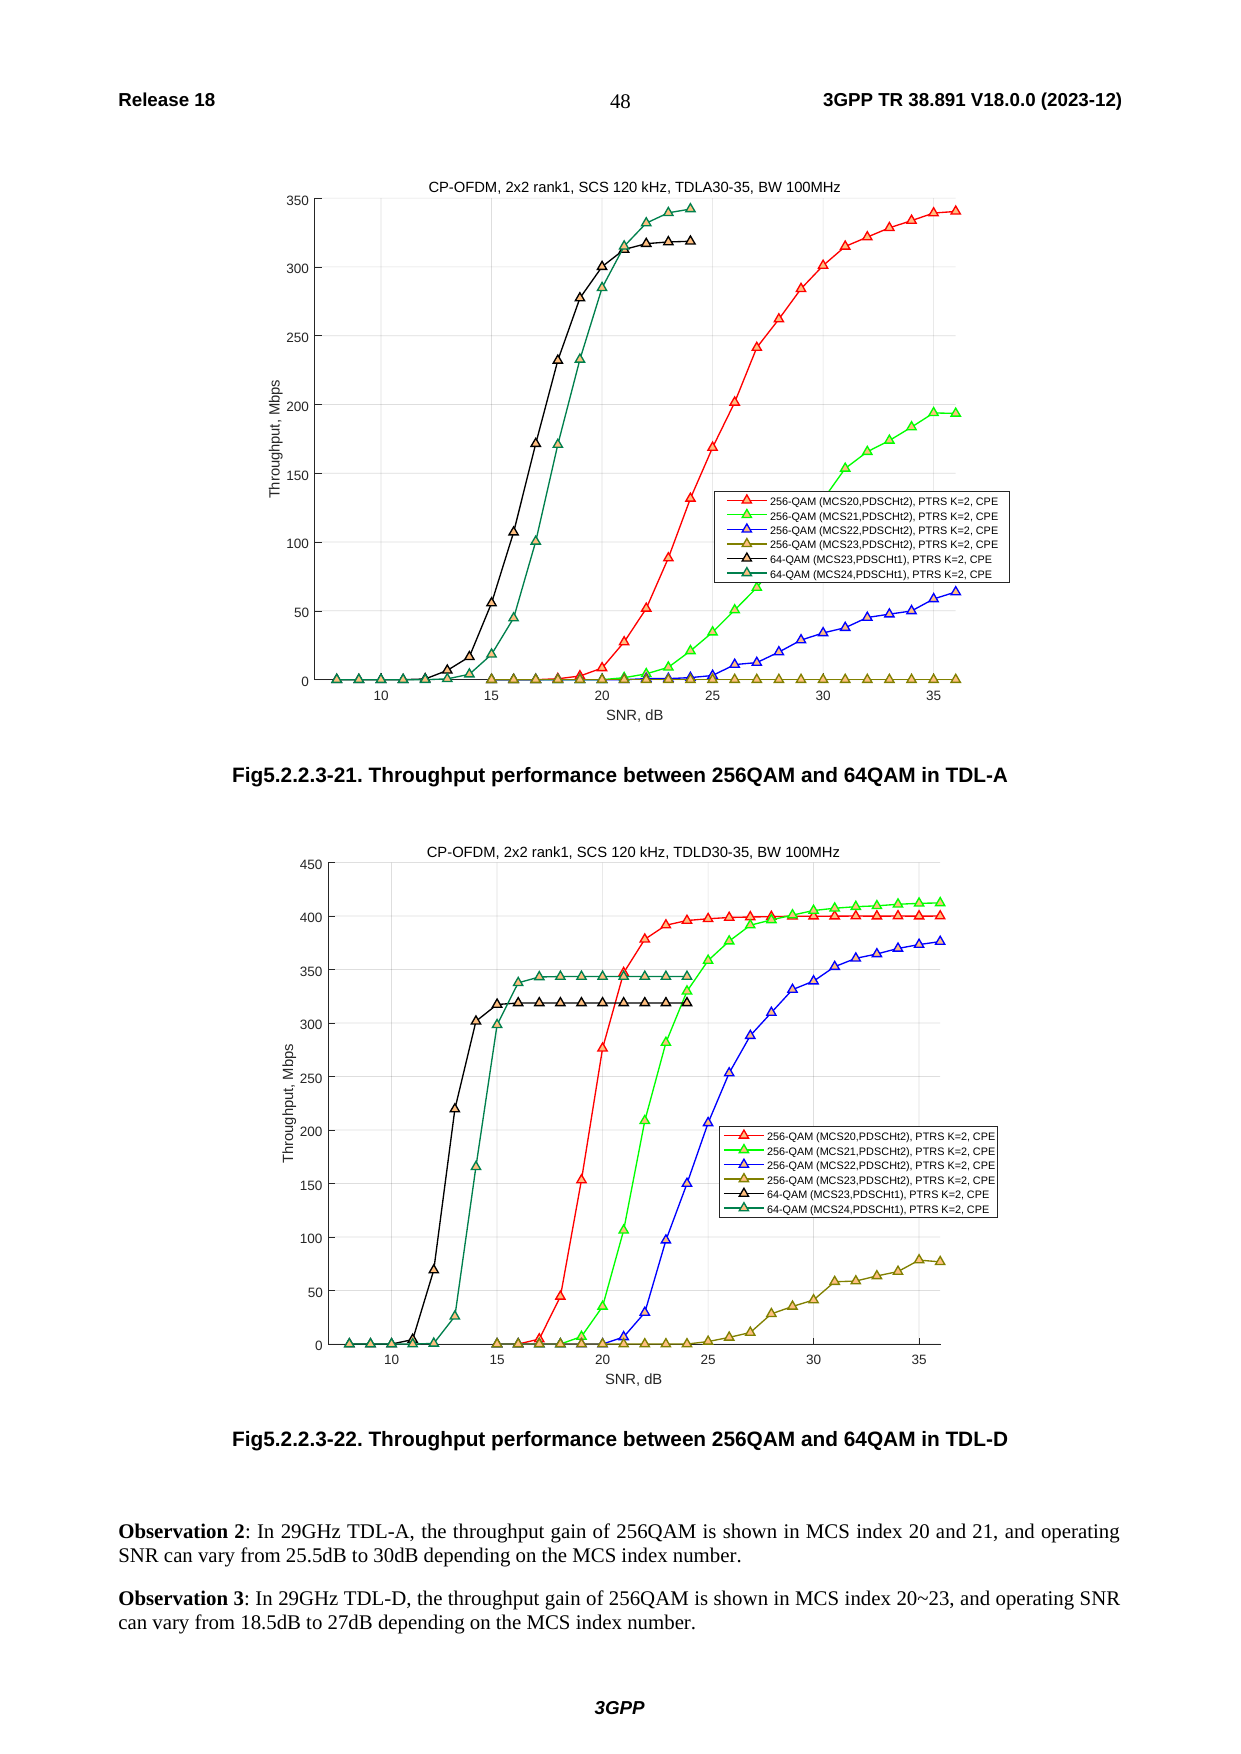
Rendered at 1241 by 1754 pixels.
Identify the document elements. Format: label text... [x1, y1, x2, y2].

table_cell Fig5.2.2.3-22. Throughput performance between 256QAM and 64QAM in TDL-D [118, 1427, 1122, 1476]
text Observation 2: In 29GHz TDL-A, the throughput gain of 256QAM is shown in MCS index 20 and 21, and operating SNR can vary from 25.5dB to 30dB depending on the MCS index number. [118, 1519, 1122, 1567]
table_header [118, 148, 1122, 763]
table_cell Fig5.2.2.3-21. Throughput performance between 256QAM and 64QAM in TDL-A [118, 763, 1122, 812]
table_cell [118, 812, 1122, 1427]
text Observation 3: In 29GHz TDL-D, the throughput gain of 256QAM is shown in MCS index 20~23, and operating SNR can vary from 18.5dB to 27dB depending on the MCS index number. [118, 1586, 1122, 1634]
